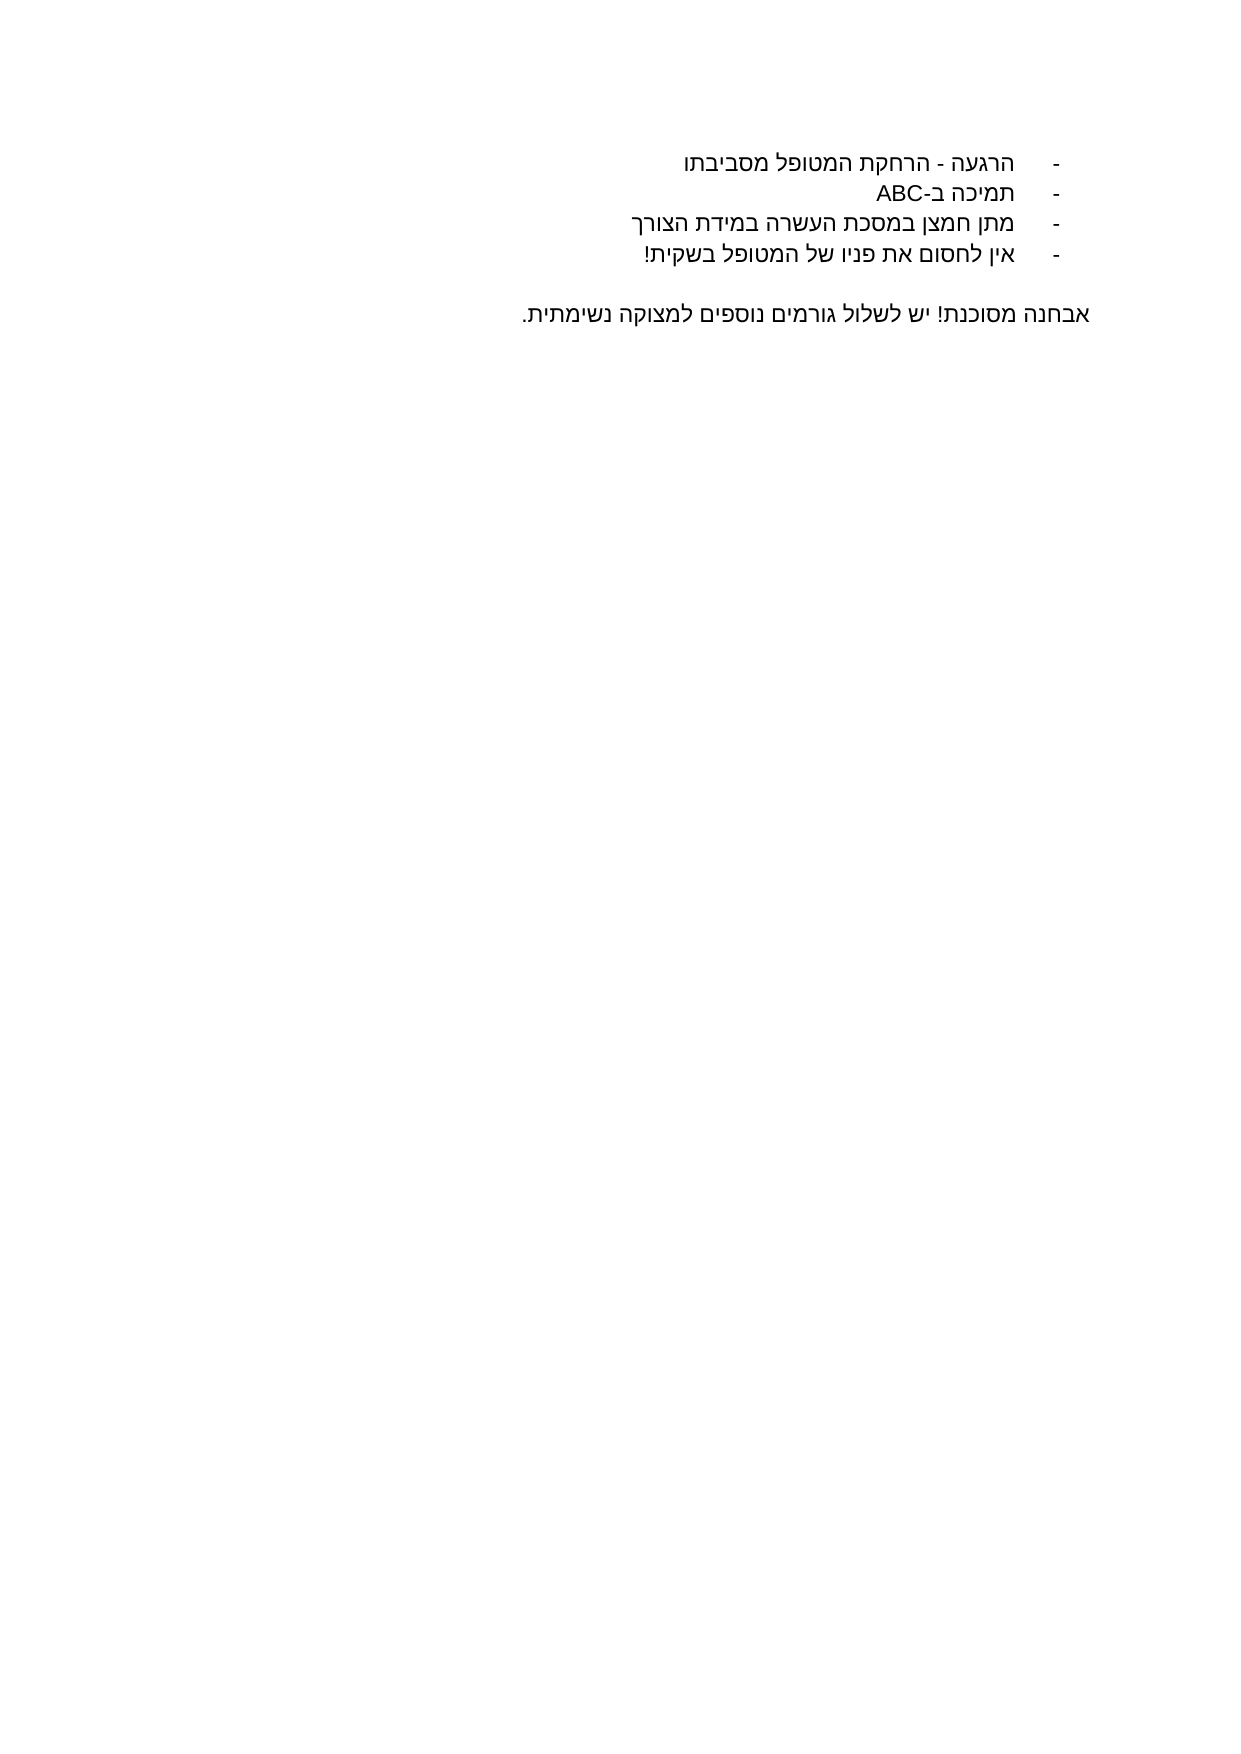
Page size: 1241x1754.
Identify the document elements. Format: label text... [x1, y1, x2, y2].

list הרגעה - הרחקת המטופל מסביבתו [150, 150, 1053, 176]
list תמיכה ב-ABC [150, 180, 1053, 207]
text אבחנה מסוכנת! יש לשלול גורמים נוספים למצוקה נשימתית. [150, 301, 1090, 327]
list אין לחסום את פניו של המטופל בשקית! [150, 241, 1053, 267]
list מתן חמצן במסכת העשרה במידת הצורך [150, 210, 1053, 237]
